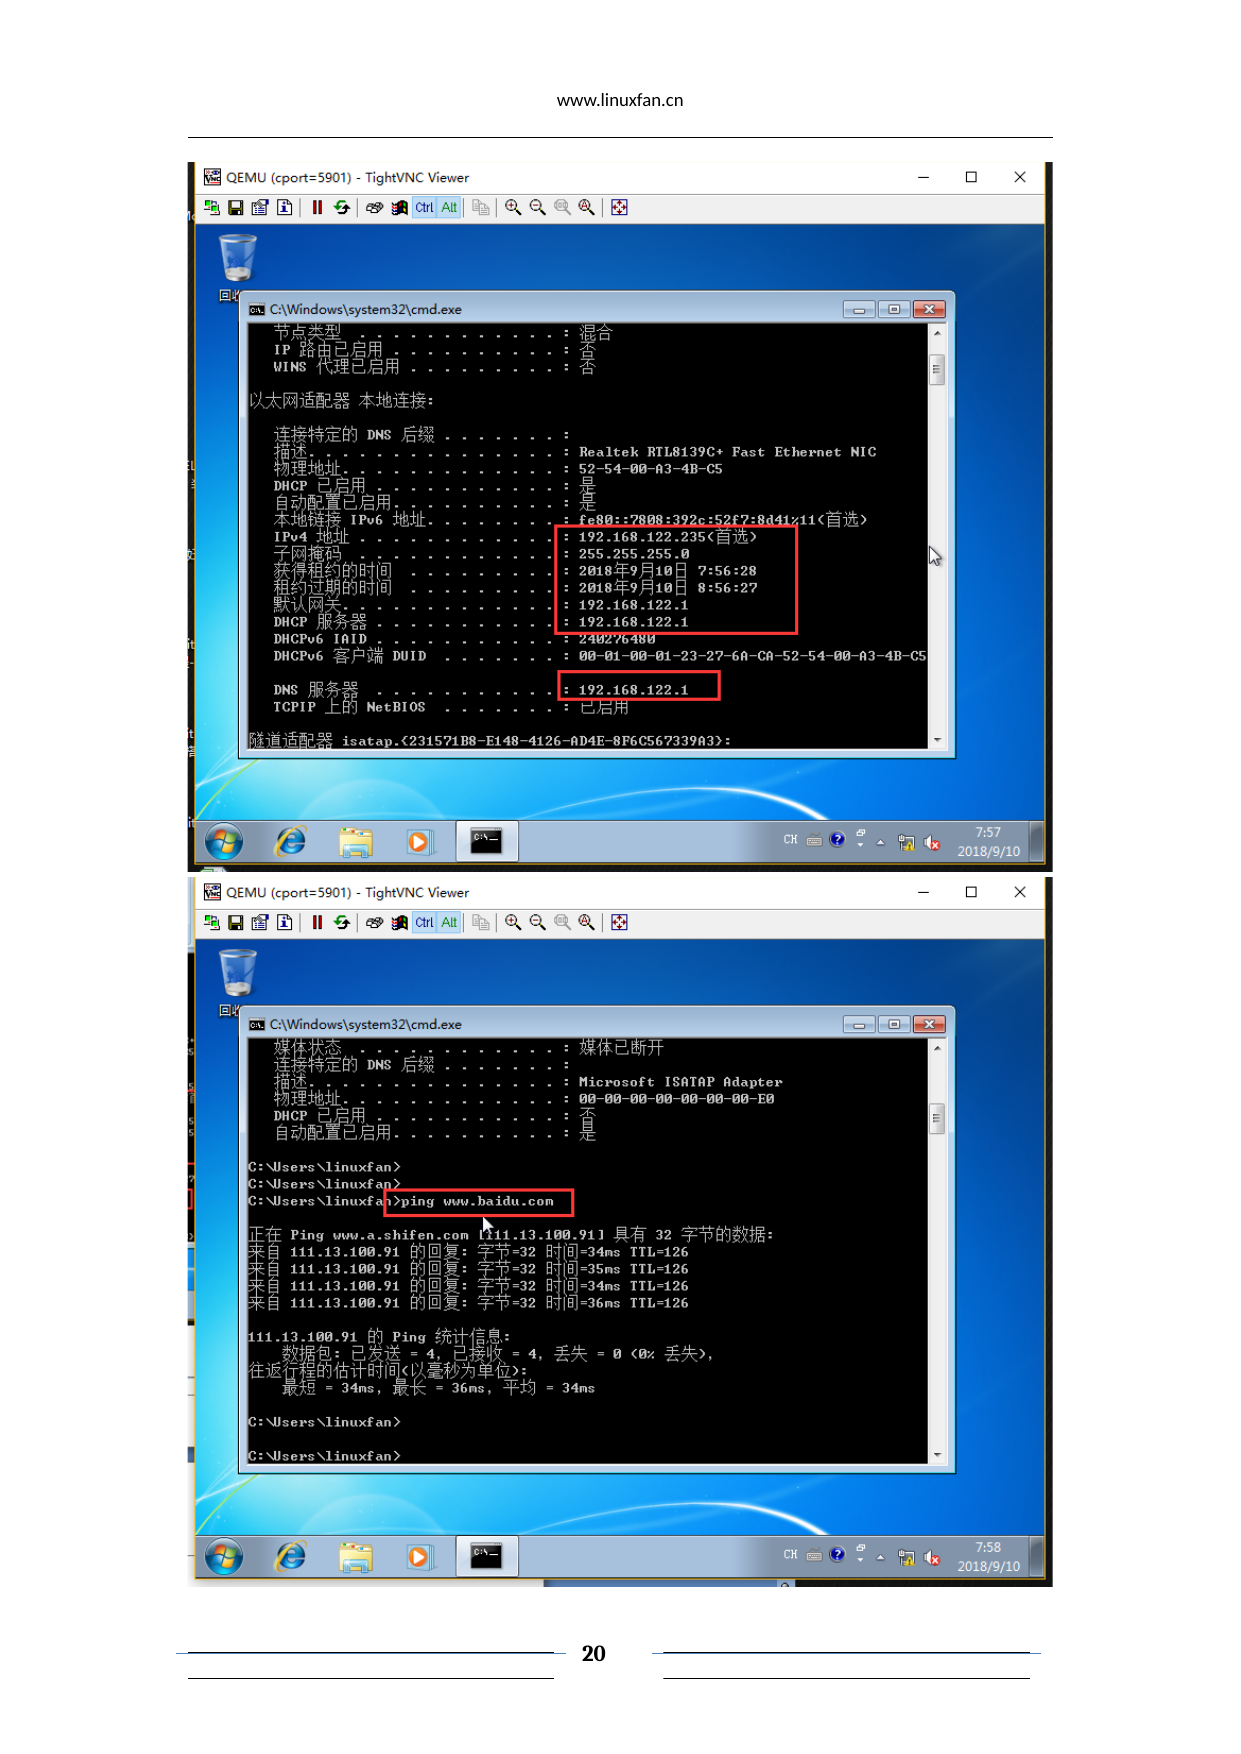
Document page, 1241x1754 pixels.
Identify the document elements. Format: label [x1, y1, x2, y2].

picture [187, 877, 1053, 1587]
picture [187, 162, 1053, 872]
